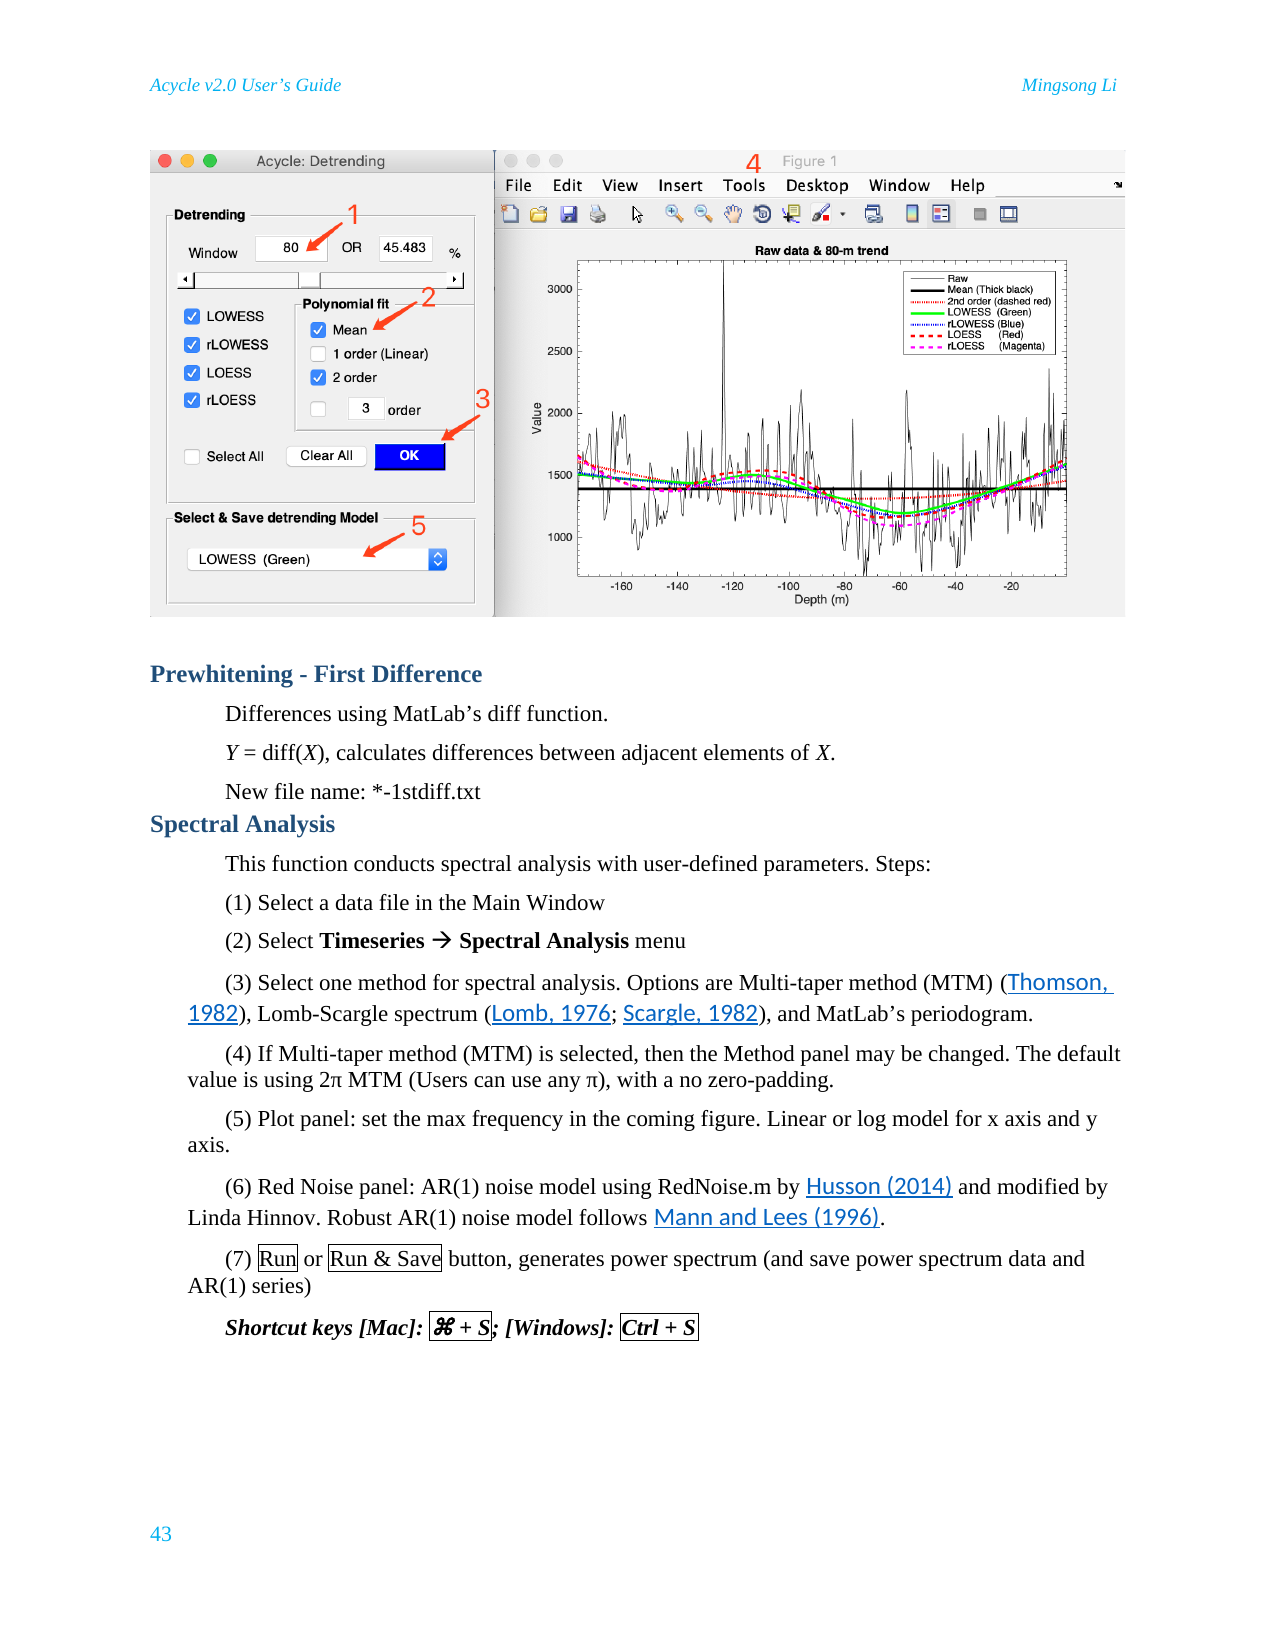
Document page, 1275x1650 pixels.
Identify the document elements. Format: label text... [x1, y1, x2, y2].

text Y = diff(X), calculates differences between adjacent elements of X. [187, 739, 1125, 766]
subtitle Prewhitening - First Difference [150, 659, 1125, 688]
text This function conducts spectral analysis with user-defined parameters. Steps: [187, 850, 1125, 876]
text (5) Plot panel: set the max frequency in the coming figure. Linear or log model for x axis and y axis. [187, 1105, 1125, 1158]
text Shortcut keys [Mac]: ⌘ + S; [Windows]: Ctrl + S [187, 1311, 429, 1341]
picture [151, 81, 157, 89]
text Differences using MatLab’s diff function. [187, 700, 1125, 727]
text Shortcut keys [Mac]: ⌘ + S; [Windows]: Ctrl + S [492, 1311, 1125, 1341]
picture [150, 1529, 156, 1538]
picture [150, 150, 1125, 617]
text (1) Select a data file in the Main Window [187, 889, 1125, 915]
text (7) Run or Run & Save button, generates power spectrum (and save power spectrum data and AR(1) series) [187, 1244, 1125, 1299]
text (6) Red Noise panel: AR(1) noise model using RedNoise.m by Husson (2014) and modified by Linda Hinnov. Robust AR(1) noise model follows Mann and Lees (1996). [187, 1170, 1125, 1231]
subtitle Spectral Analysis [150, 809, 1125, 837]
text (3) Select one method for spectral analysis. Options are Multi-taper method (MTM) (Thomson, 1982), Lomb-Scargle spectrum (Lomb, 1976; Scargle, 1982), and MatLab’s periodogram. [187, 966, 1125, 1027]
text (2) Select Timeseries Spectral Analysis menu [187, 928, 1125, 954]
text New file name: *-1stdiff.txt [187, 778, 1125, 804]
text (4) If Multi-taper method (MTM) is selected, then the Method panel may be changed. The default value is using 2π MTM (Users can use any π), with a no zero-padding. [187, 1040, 1125, 1093]
